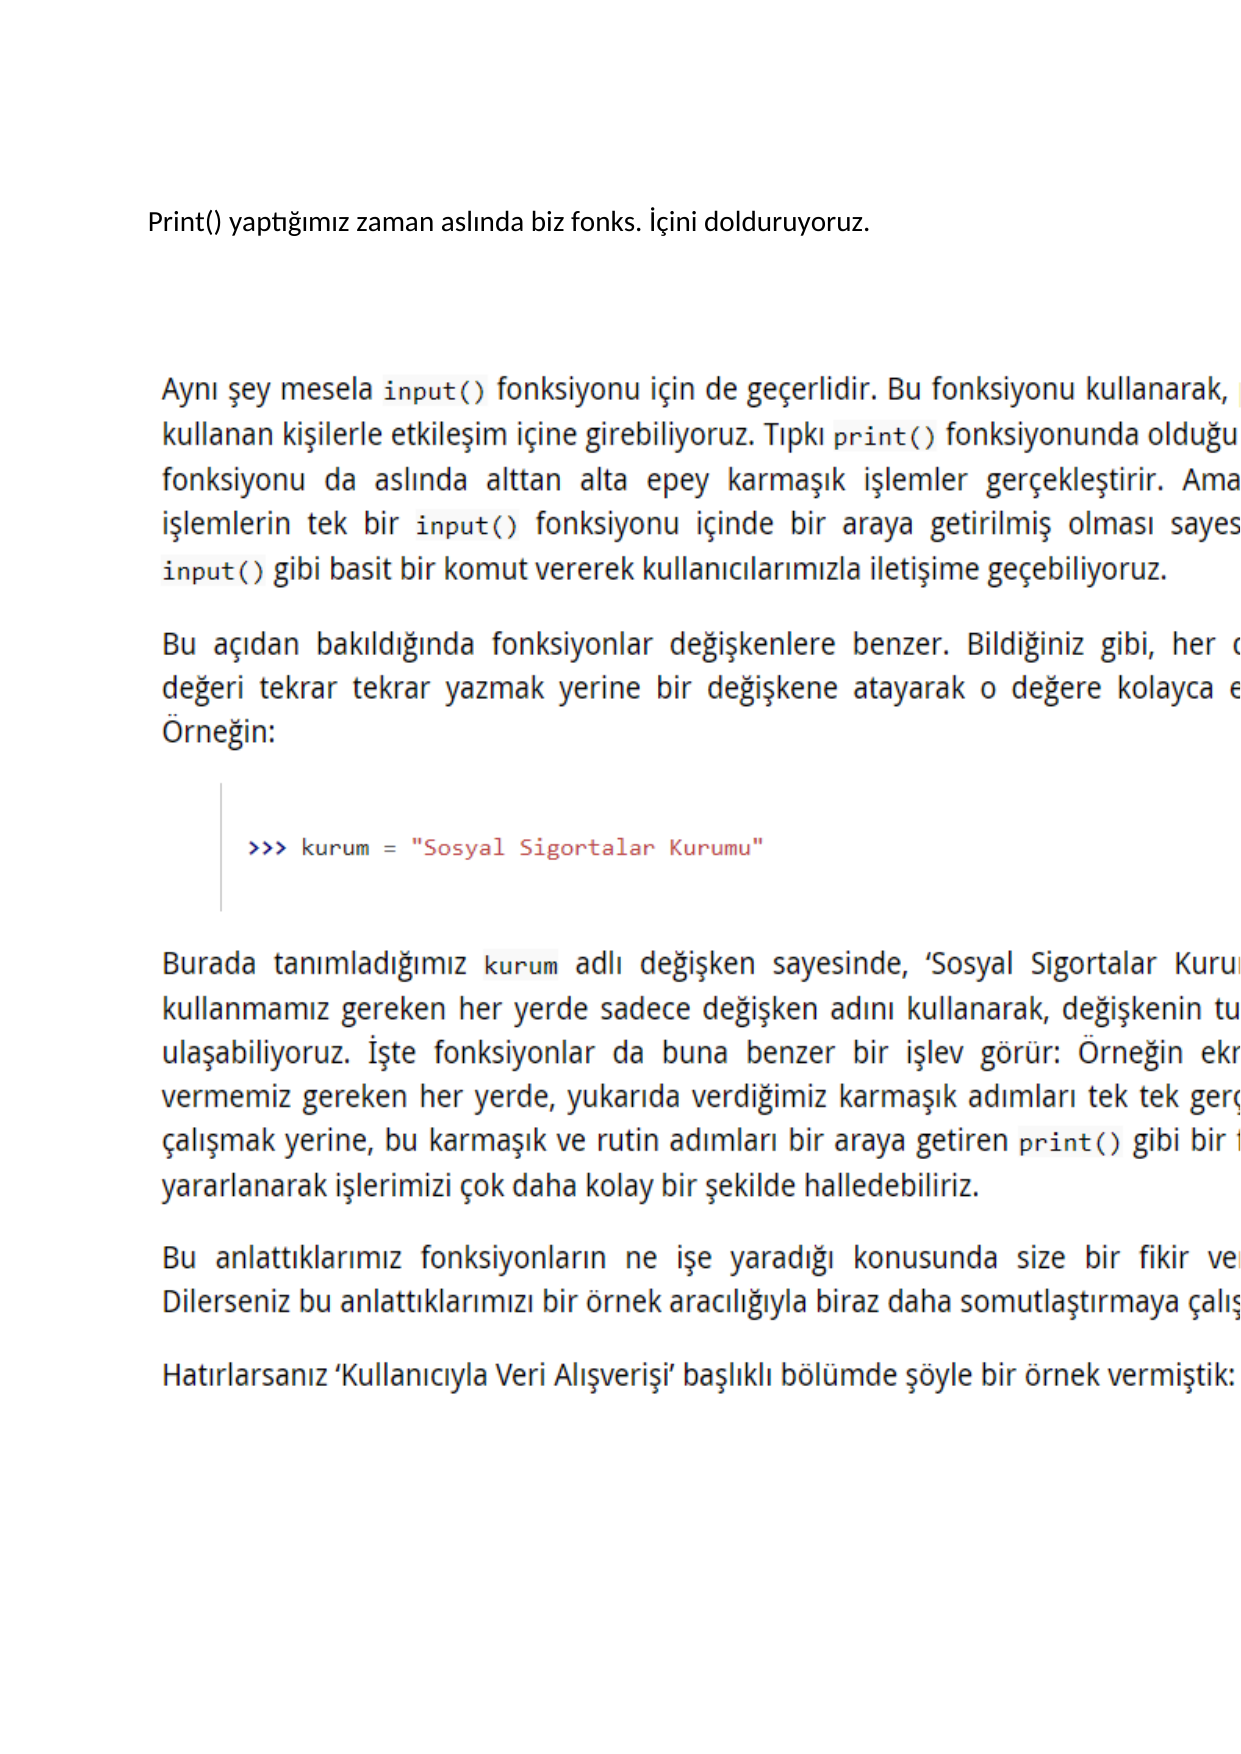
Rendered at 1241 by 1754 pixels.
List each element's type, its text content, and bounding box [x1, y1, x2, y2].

picture [147, 368, 1241, 1411]
text Print() yaptığımız zaman aslında biz fonks. İçini dolduruyoruz. [148, 203, 1093, 238]
